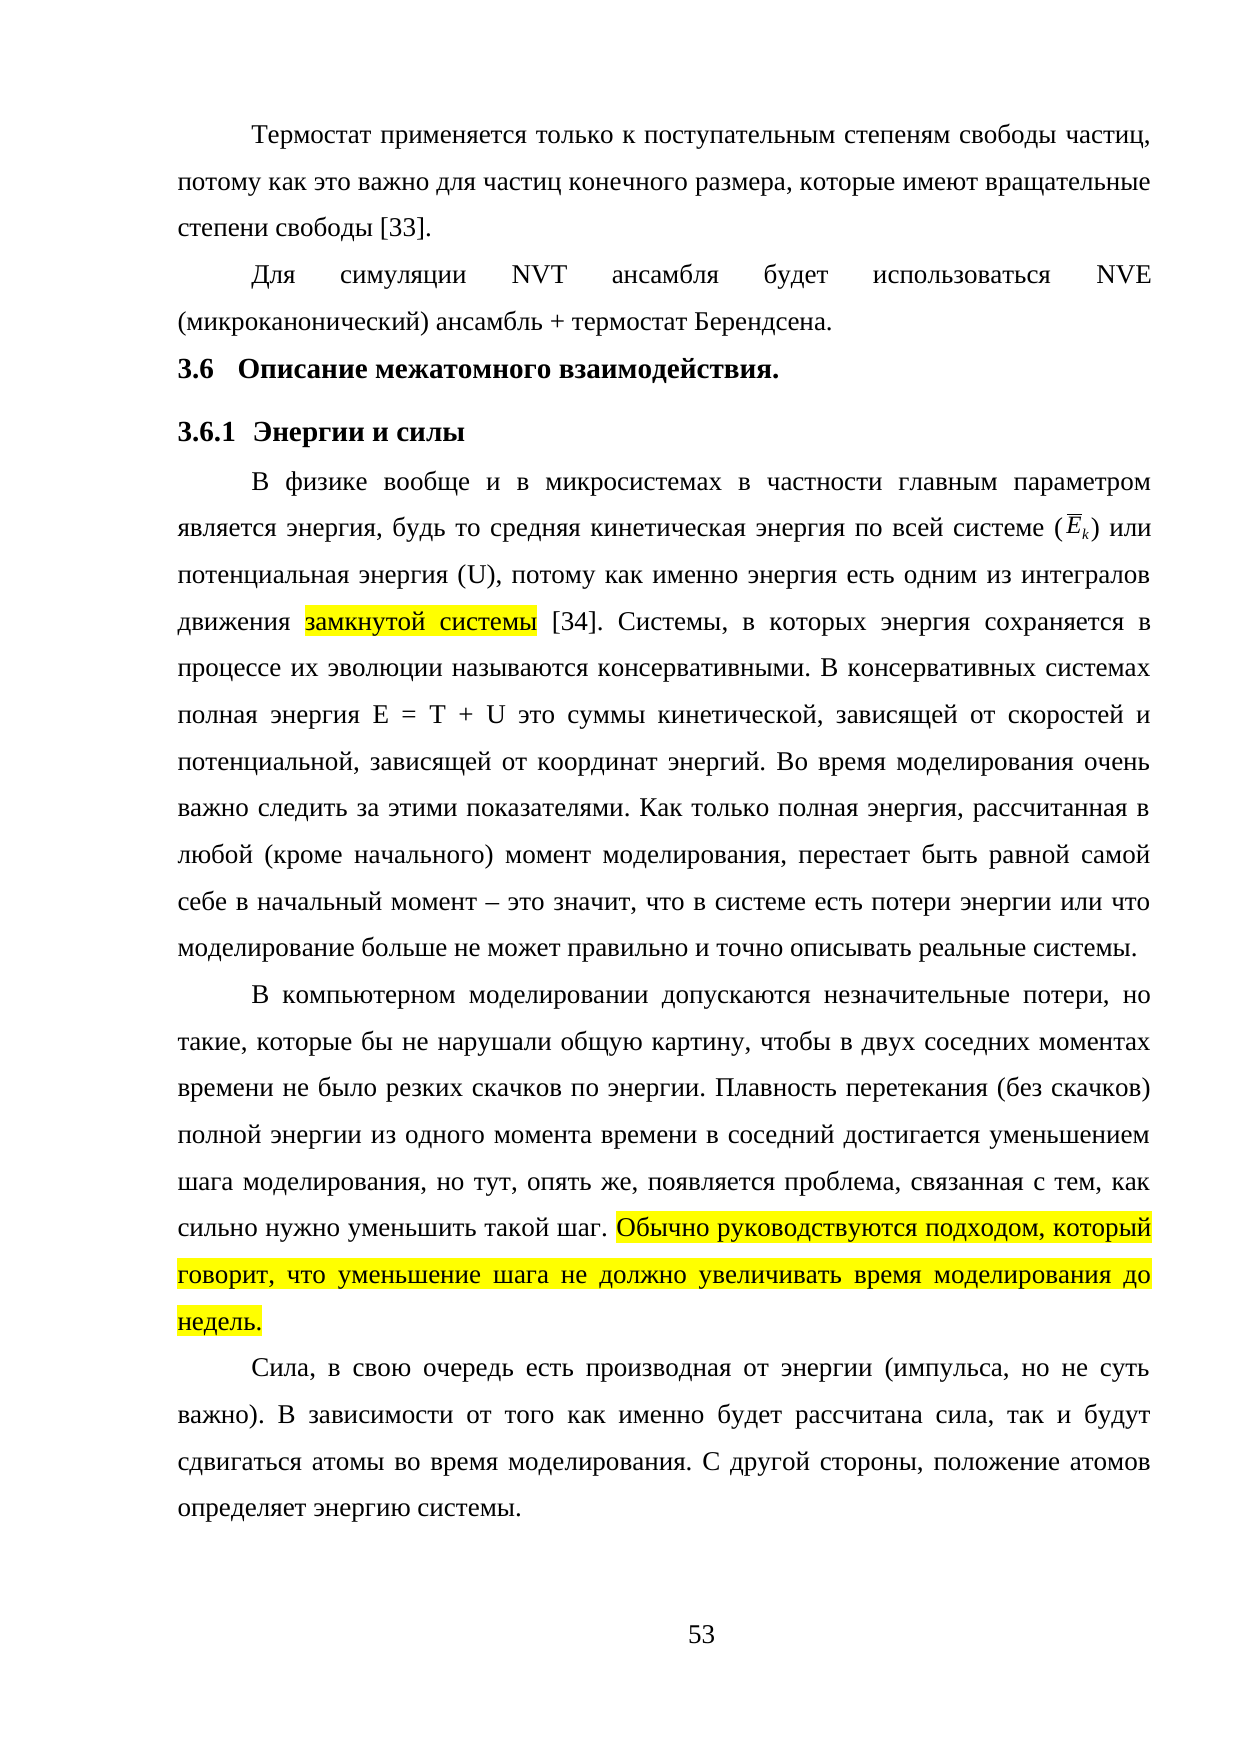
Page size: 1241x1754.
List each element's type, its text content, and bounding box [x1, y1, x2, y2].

text В физике вообще и в микросистемах в частности главным параметром является энергия, будь то средняя кинетическая энергия по всей системе () или потенциальная энергия (U), потому как именно энергия есть одним из интегралов движения замкнутой системы [34]. Системы, в которых энергия сохраняется в процессе их эволюции называются консервативными. В консервативных системах полная энергия E = T + U это суммы кинетической, зависящей от скоростей и потенциальной, зависящей от координат энергий. Во время моделирования очень важно следить за этими показателями. Как только полная энергия, рассчитанная в любой (кроме начального) момент моделирования, перестает быть равной самой себе в начальный момент – это значит, что в системе есть потери энергии или что моделирование больше не может правильно и точно описывать реальные системы. [177, 464, 1152, 963]
text Термостат применяется только к поступательным степеням свободы частиц, потому как это важно для частиц конечного размера, которые имеют вращательные степени свободы [33]. [177, 118, 1152, 243]
text Для симуляции NVT ансамбля будет использоваться NVE (микроканонический) ансамбль + термостат Берендсена. [177, 258, 1152, 336]
text В компьютерном моделировании допускаются незначительные потери, но такие, которые бы не нарушали общую картину, чтобы в двух соседних моментах времени не было резких скачков по энергии. Плавность перетекания (без скачков) полной энергии из одного момента времени в соседний достигается уменьшением шага моделирования, но тут, опять же, появляется проблема, связанная с тем, как сильно нужно уменьшить такой шаг. Обычно руководствуются подходом, который говорит, что уменьшение шага не должно увеличивать время моделирования до недель. [177, 1289, 1152, 1336]
subtitle Описание межатомного взаимодействия. [177, 351, 1152, 385]
text В компьютерном моделировании допускаются незначительные потери, но такие, которые бы не нарушали общую картину, чтобы в двух соседних моментах времени не было резких скачков по энергии. Плавность перетекания (без скачков) полной энергии из одного момента времени в соседний достигается уменьшением шага моделирования, но тут, опять же, появляется проблема, связанная с тем, как сильно нужно уменьшить такой шаг. Обычно руководствуются подходом, который говорит, что уменьшение шага не должно увеличивать время моделирования до недель. [177, 978, 1152, 1258]
subtitle Энергии и силы [177, 414, 1152, 448]
text Сила, в свою очередь есть производная от энергии (импульса, но не суть важно). В зависимости от того как именно будет рассчитана сила, так и будут сдвигаться атомы во время моделирования. С другой стороны, положение атомов определяет энергию системы. [177, 1351, 1152, 1523]
